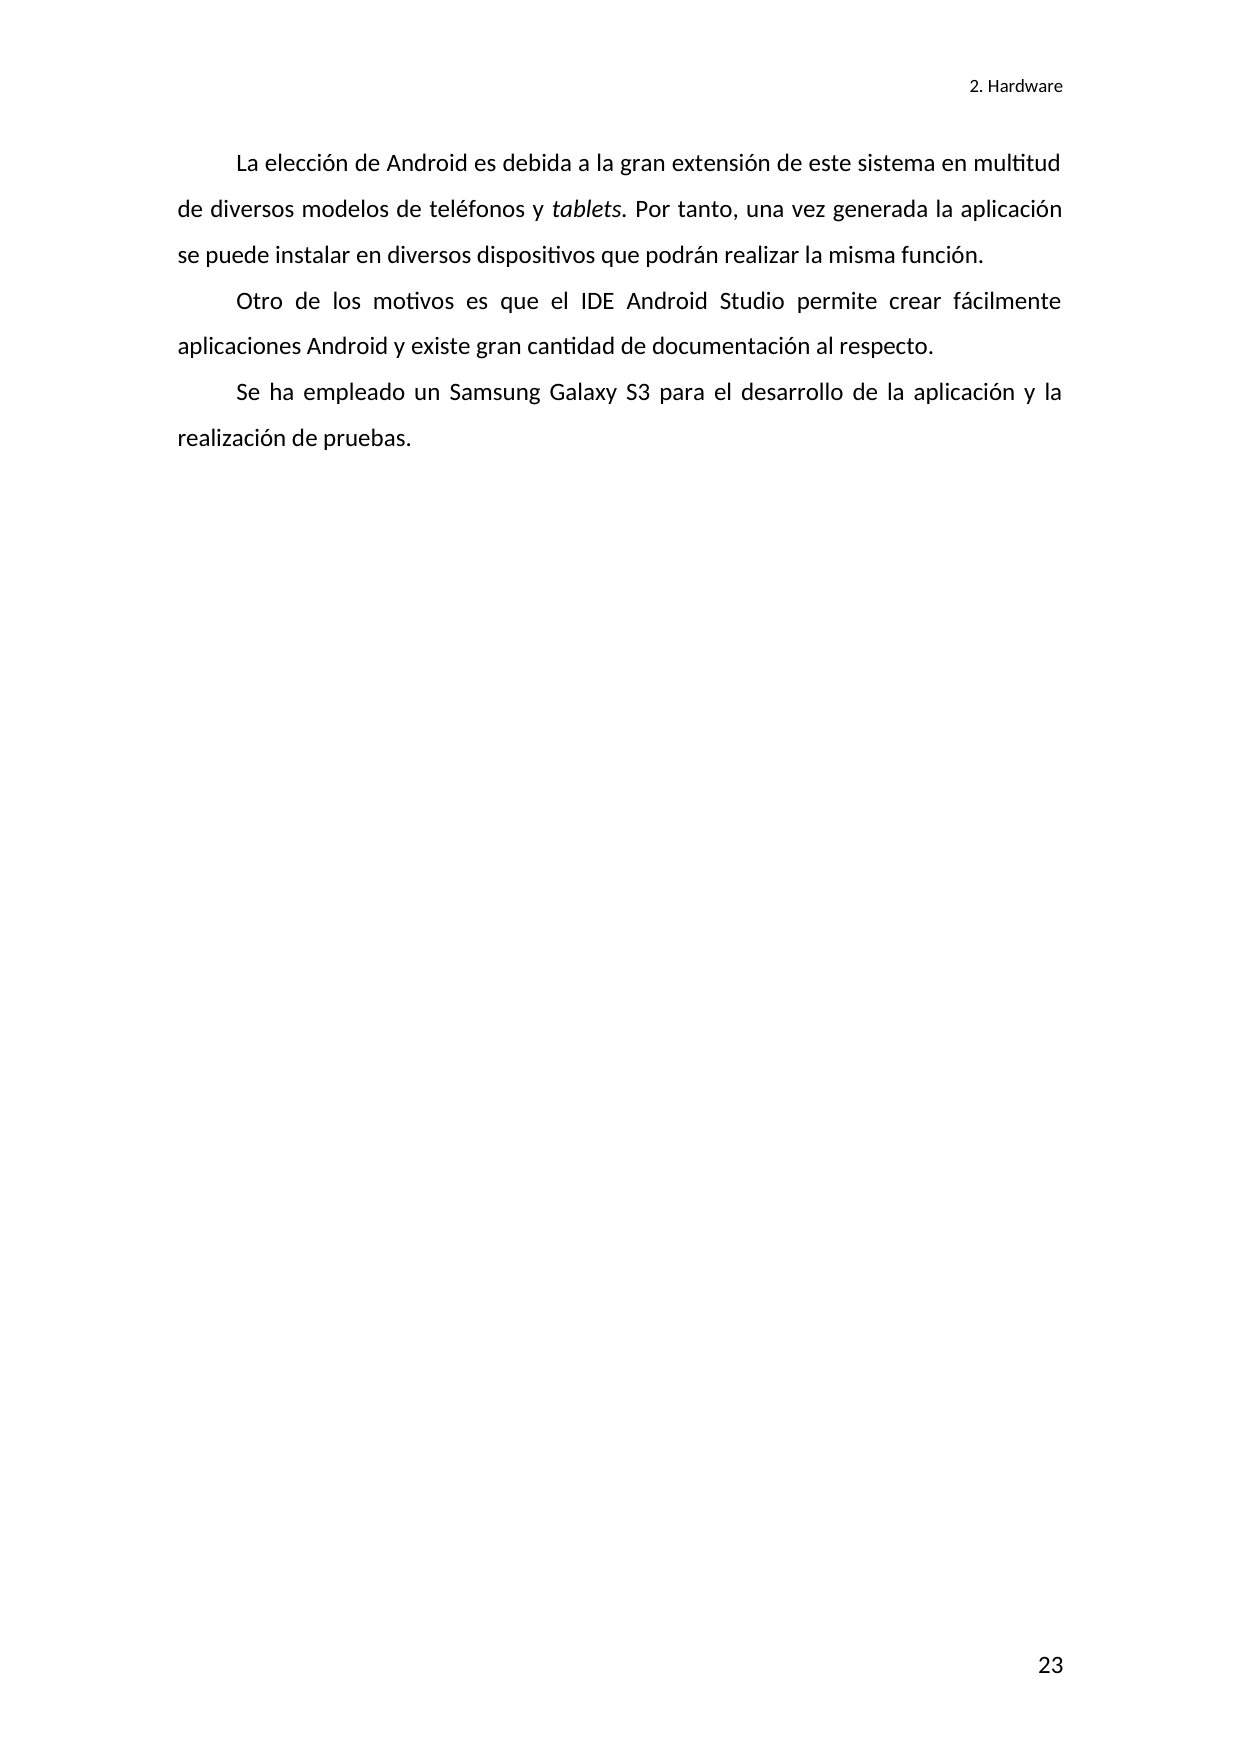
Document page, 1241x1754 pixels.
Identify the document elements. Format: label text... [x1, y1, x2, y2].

text Otro de los motivos es que el IDE Android Studio permite crear fácilmente aplicaciones Android y existe gran cantidad de documentación al respecto. [177, 285, 1063, 361]
text La elección de Android es debida a la gran extensión de este sistema en multitud de diversos modelos de teléfonos y tablets. Por tanto, una vez generada la aplicación se puede instalar en diversos dispositivos que podrán realizar la misma función. [177, 148, 1063, 269]
text Se ha empleado un Samsung Galaxy S3 para el desarrollo de la aplicación y la realización de pruebas. [177, 376, 1063, 452]
